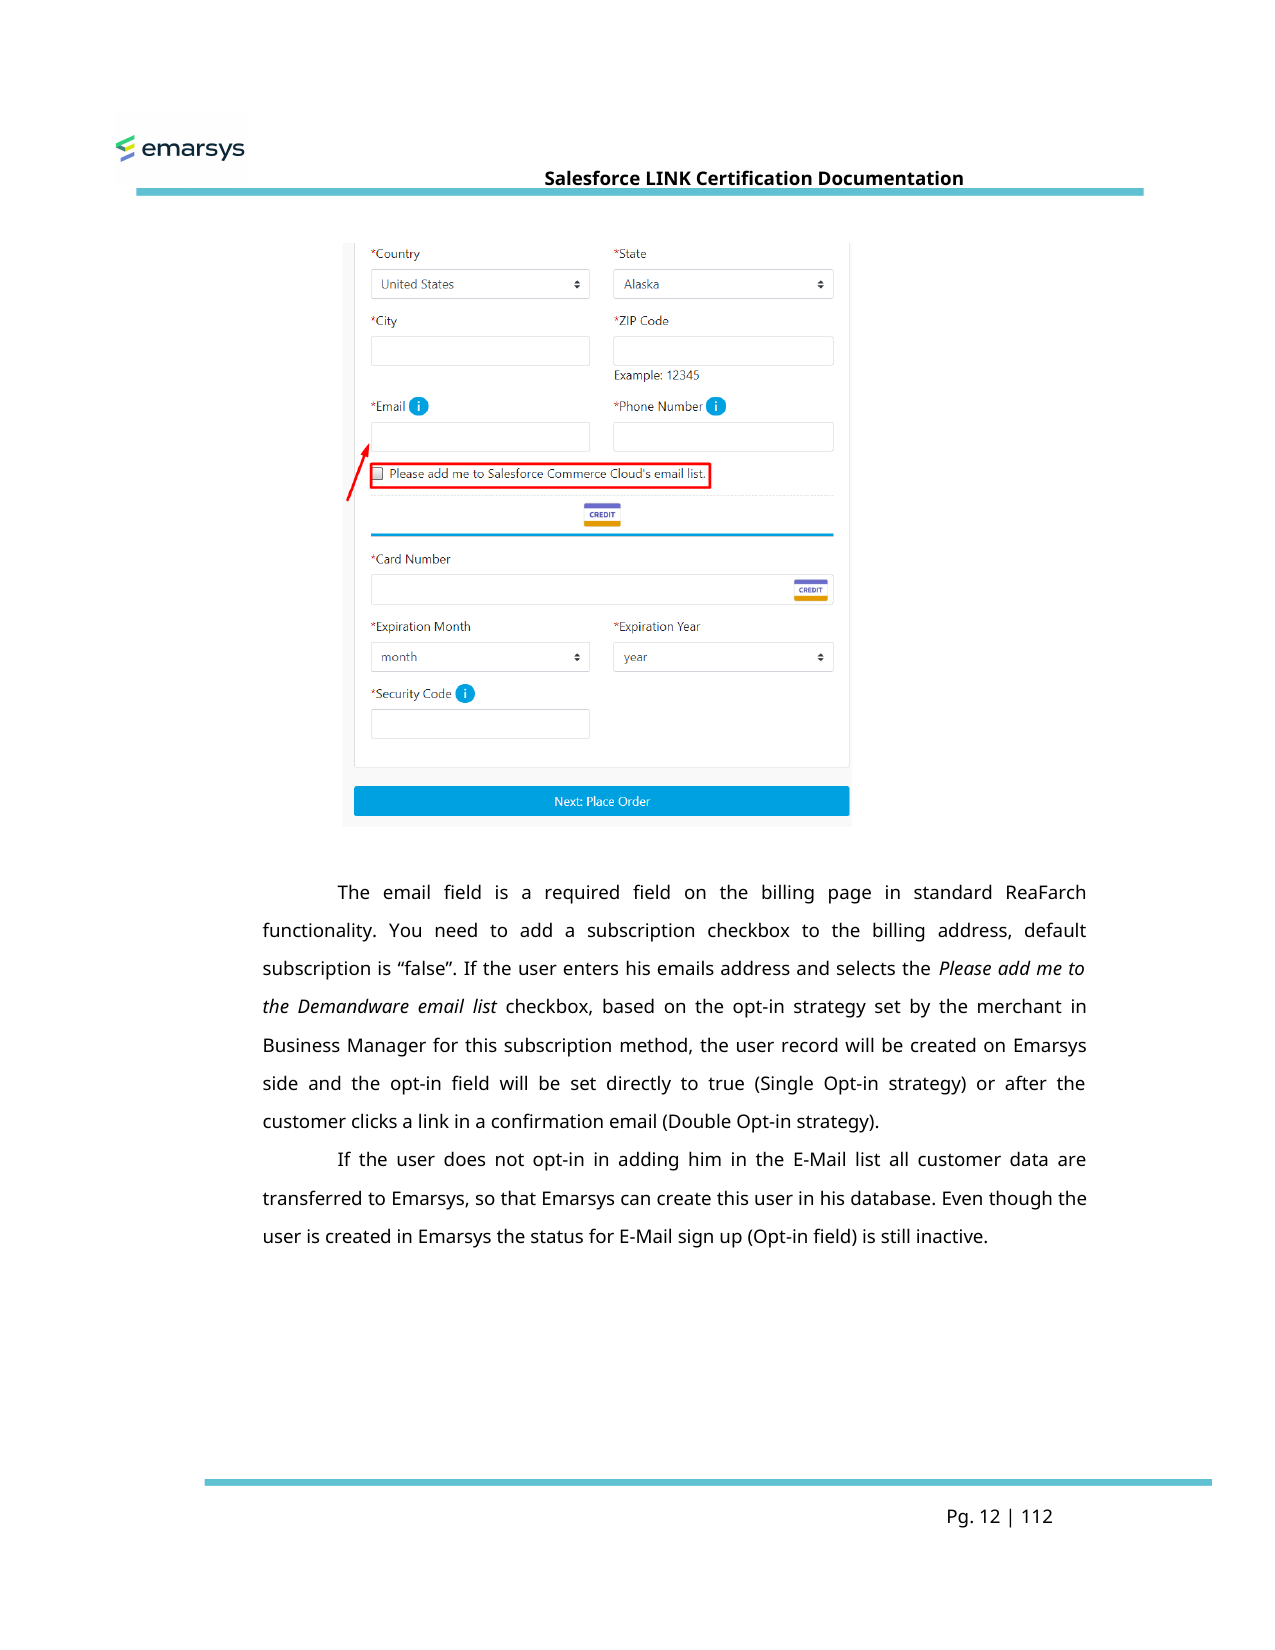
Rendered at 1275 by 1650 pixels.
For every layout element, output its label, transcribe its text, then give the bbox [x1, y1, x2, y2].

picture [113, 111, 247, 185]
text If the user does not opt-in in adding him in the E-Mail list all customer data are transferred to Emarsys, so that Emarsys can create this user in his database. Even though the user is created in Emarsys the status for E-Mail sign up (Opt-in field) is still inactive. [262, 1147, 1087, 1249]
picture [136, 188, 1144, 196]
picture [204, 1479, 1212, 1486]
picture [342, 243, 852, 829]
text The email field is a required field on the billing page in standard ReaFarch functionality. You need to add a subscription checkbox to the billing address, default subscription is “false”. If the user enters his emails address and selects the Please add me to the Demandware email list checkbox, based on the opt-in strategy set by the merchant in Business Manager for this subscription method, the user record will be created on Emarsys side and the opt-in field will be set directly to true (Single Opt-in strategy) or after the customer clicks a link in a confirmation email (Double Opt-in strategy). [262, 879, 1087, 1134]
